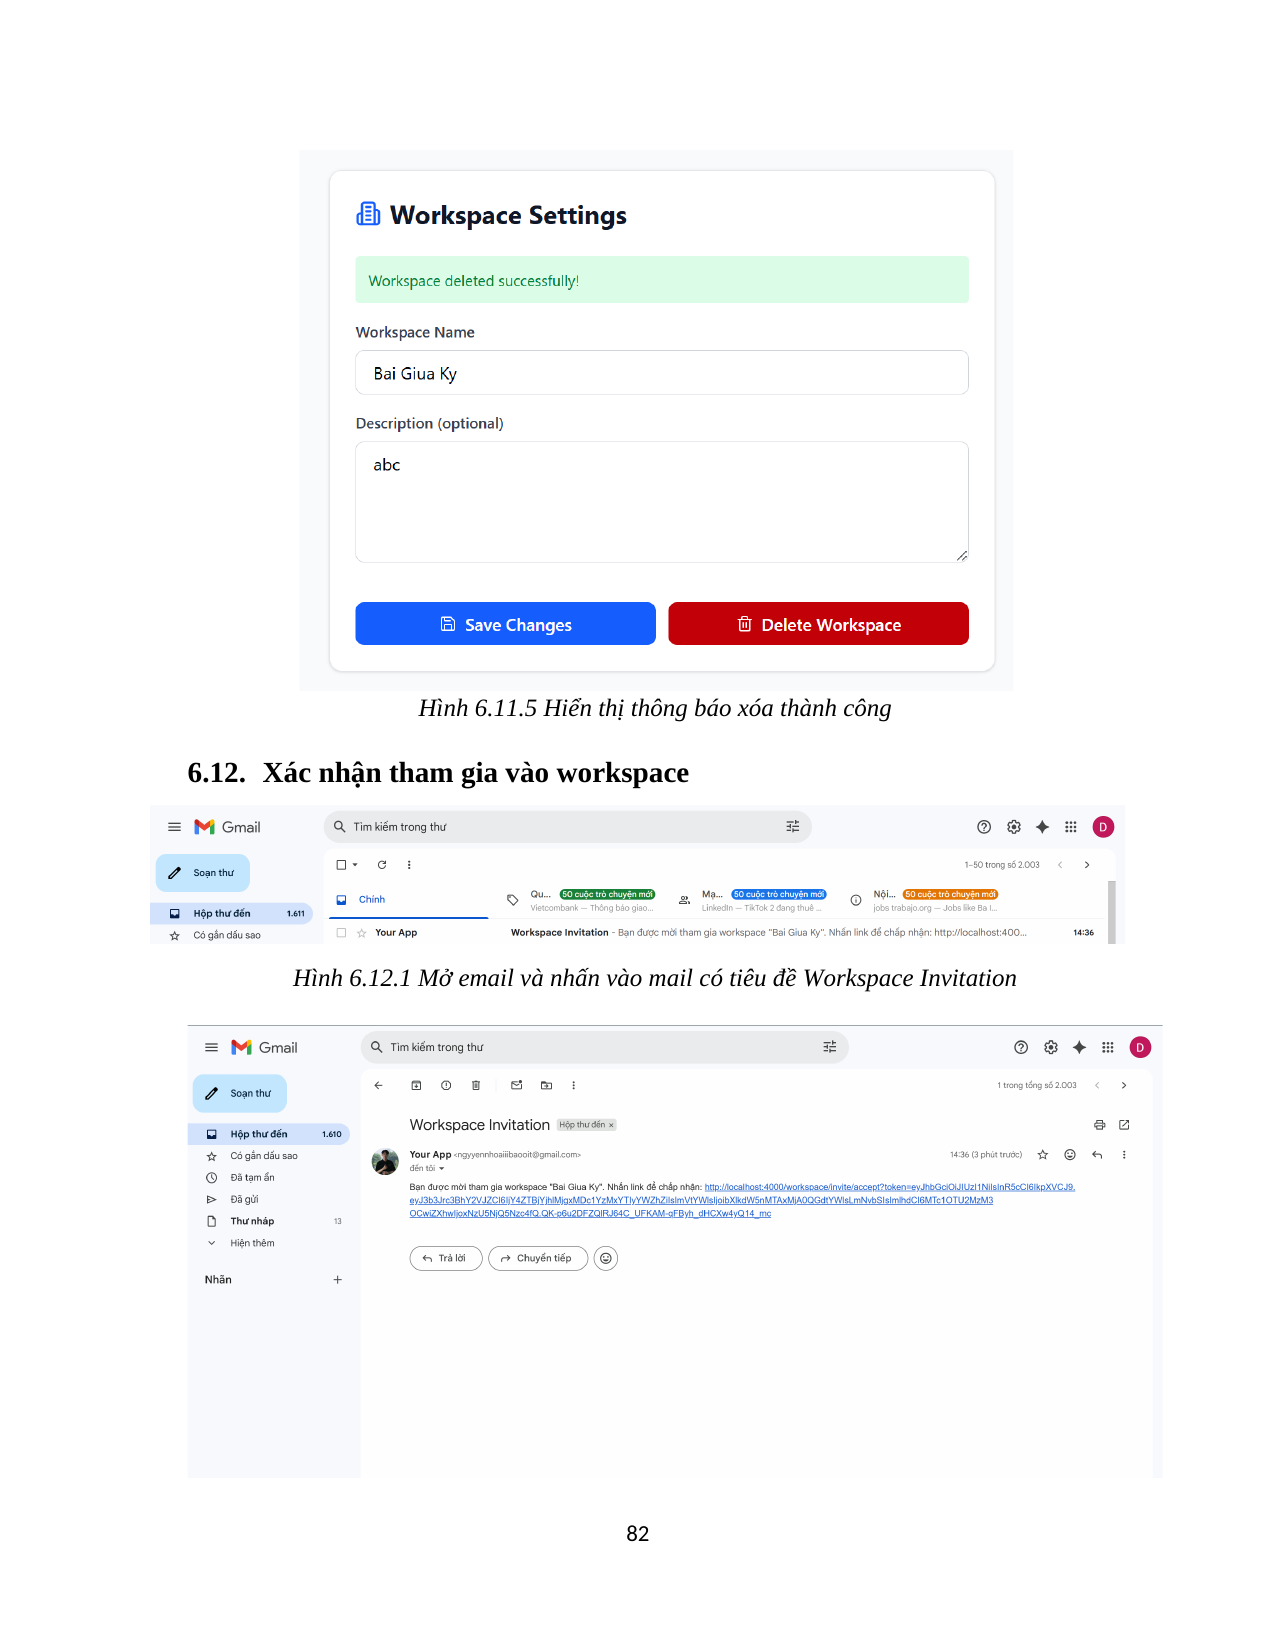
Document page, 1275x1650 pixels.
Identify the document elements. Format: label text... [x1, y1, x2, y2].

picture [299, 150, 1014, 691]
picture [150, 805, 1125, 944]
list Xác nhận tham gia vào workspace [187, 755, 1125, 788]
list Hình 6.11.5 Hiển thị thông báo xóa thành công [187, 693, 1125, 722]
list Hình 6.12.1 Mở email và nhấn vào mail có tiêu đề Workspace Invitation [187, 963, 1125, 992]
picture [187, 1025, 1163, 1478]
